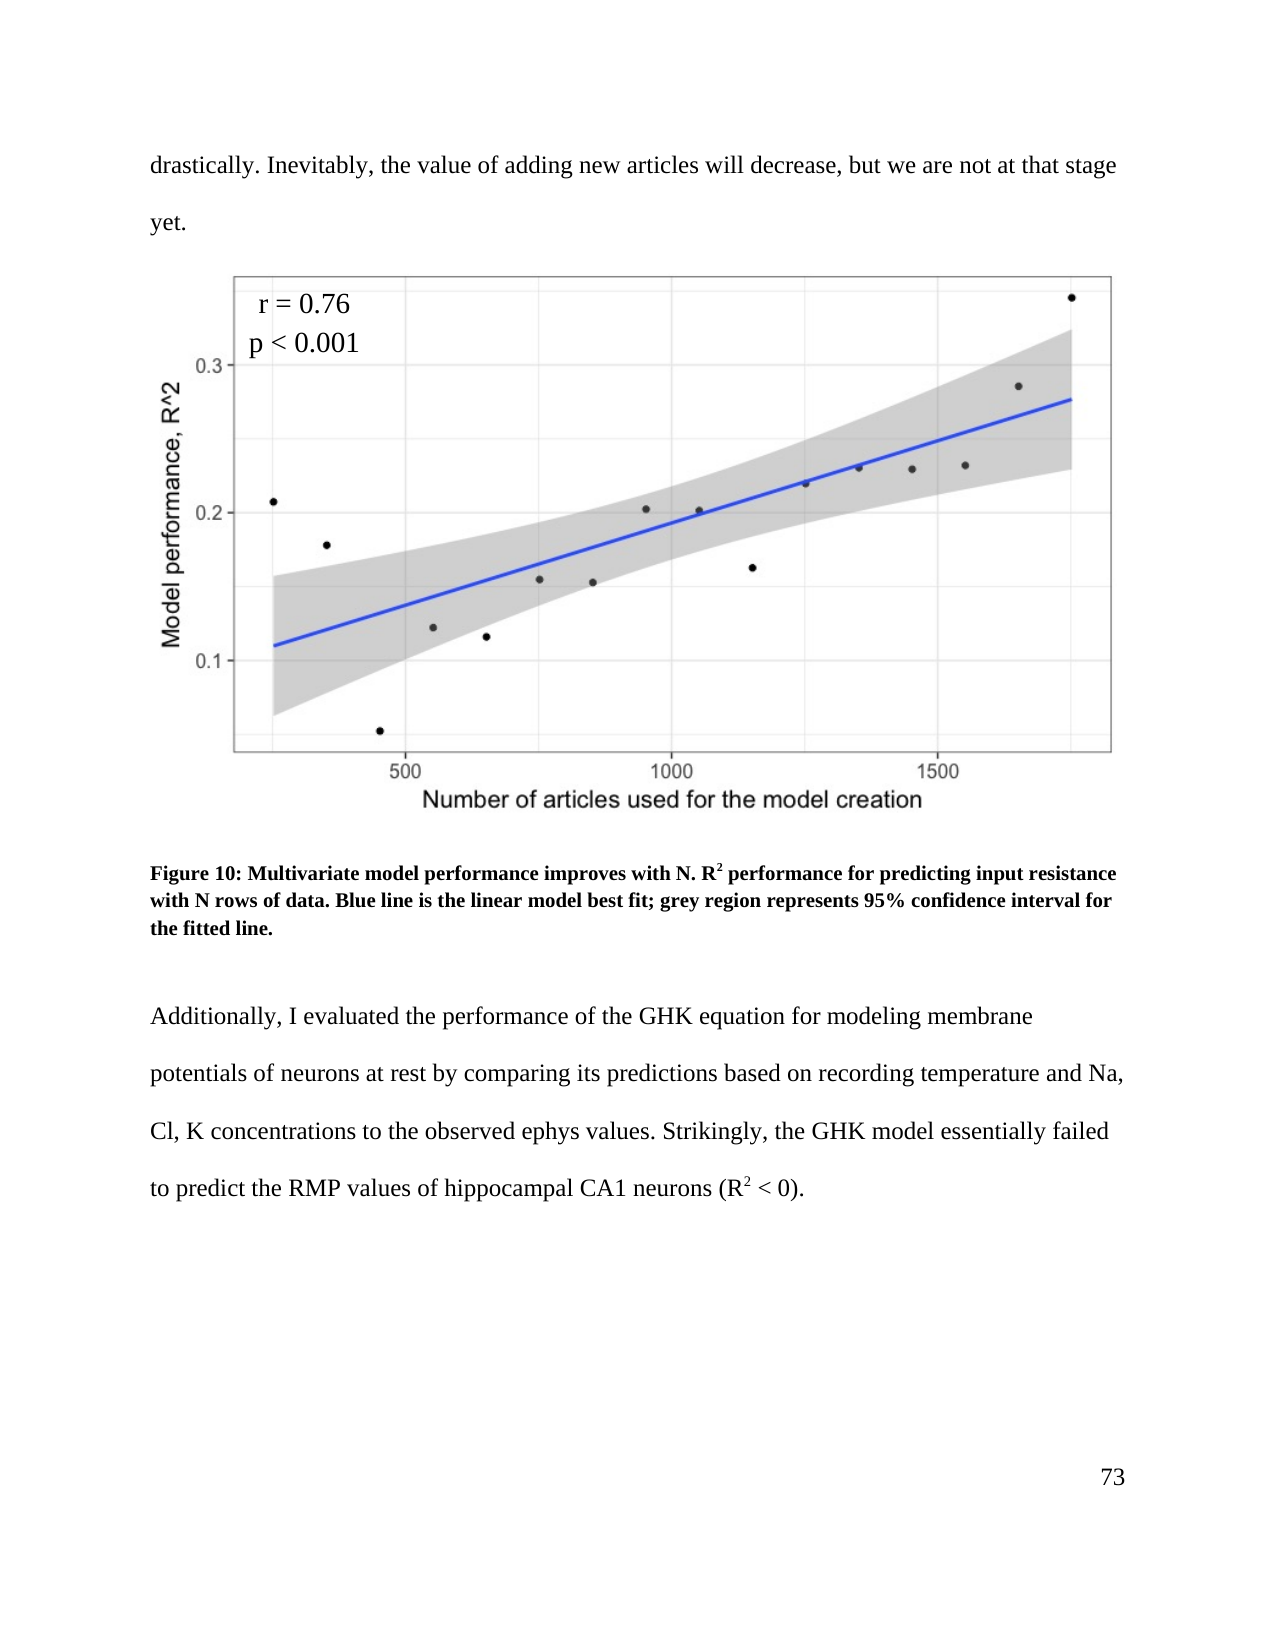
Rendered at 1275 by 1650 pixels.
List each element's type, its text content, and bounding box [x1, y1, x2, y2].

picture [150, 265, 1124, 820]
text Additionally, I evaluated the performance of the GHK equation for modeling membrane potentials of neurons at rest by comparing its predictions based on recording temperature and Na, Cl, K concentrations to the observed ephys values. Strikingly, the GHK model essentially failed to predict the RMP values of hippocampal CA1 neurons (R2 < 0). [150, 1001, 1125, 1202]
text Figure 10: Multivariate model performance improves with N. R2 performance for predicting input resistance with N rows of data. Blue line is the linear model best fit; grey region represents 95% confidence interval for the fitted line. [150, 860, 1125, 940]
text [150, 150, 1125, 236]
